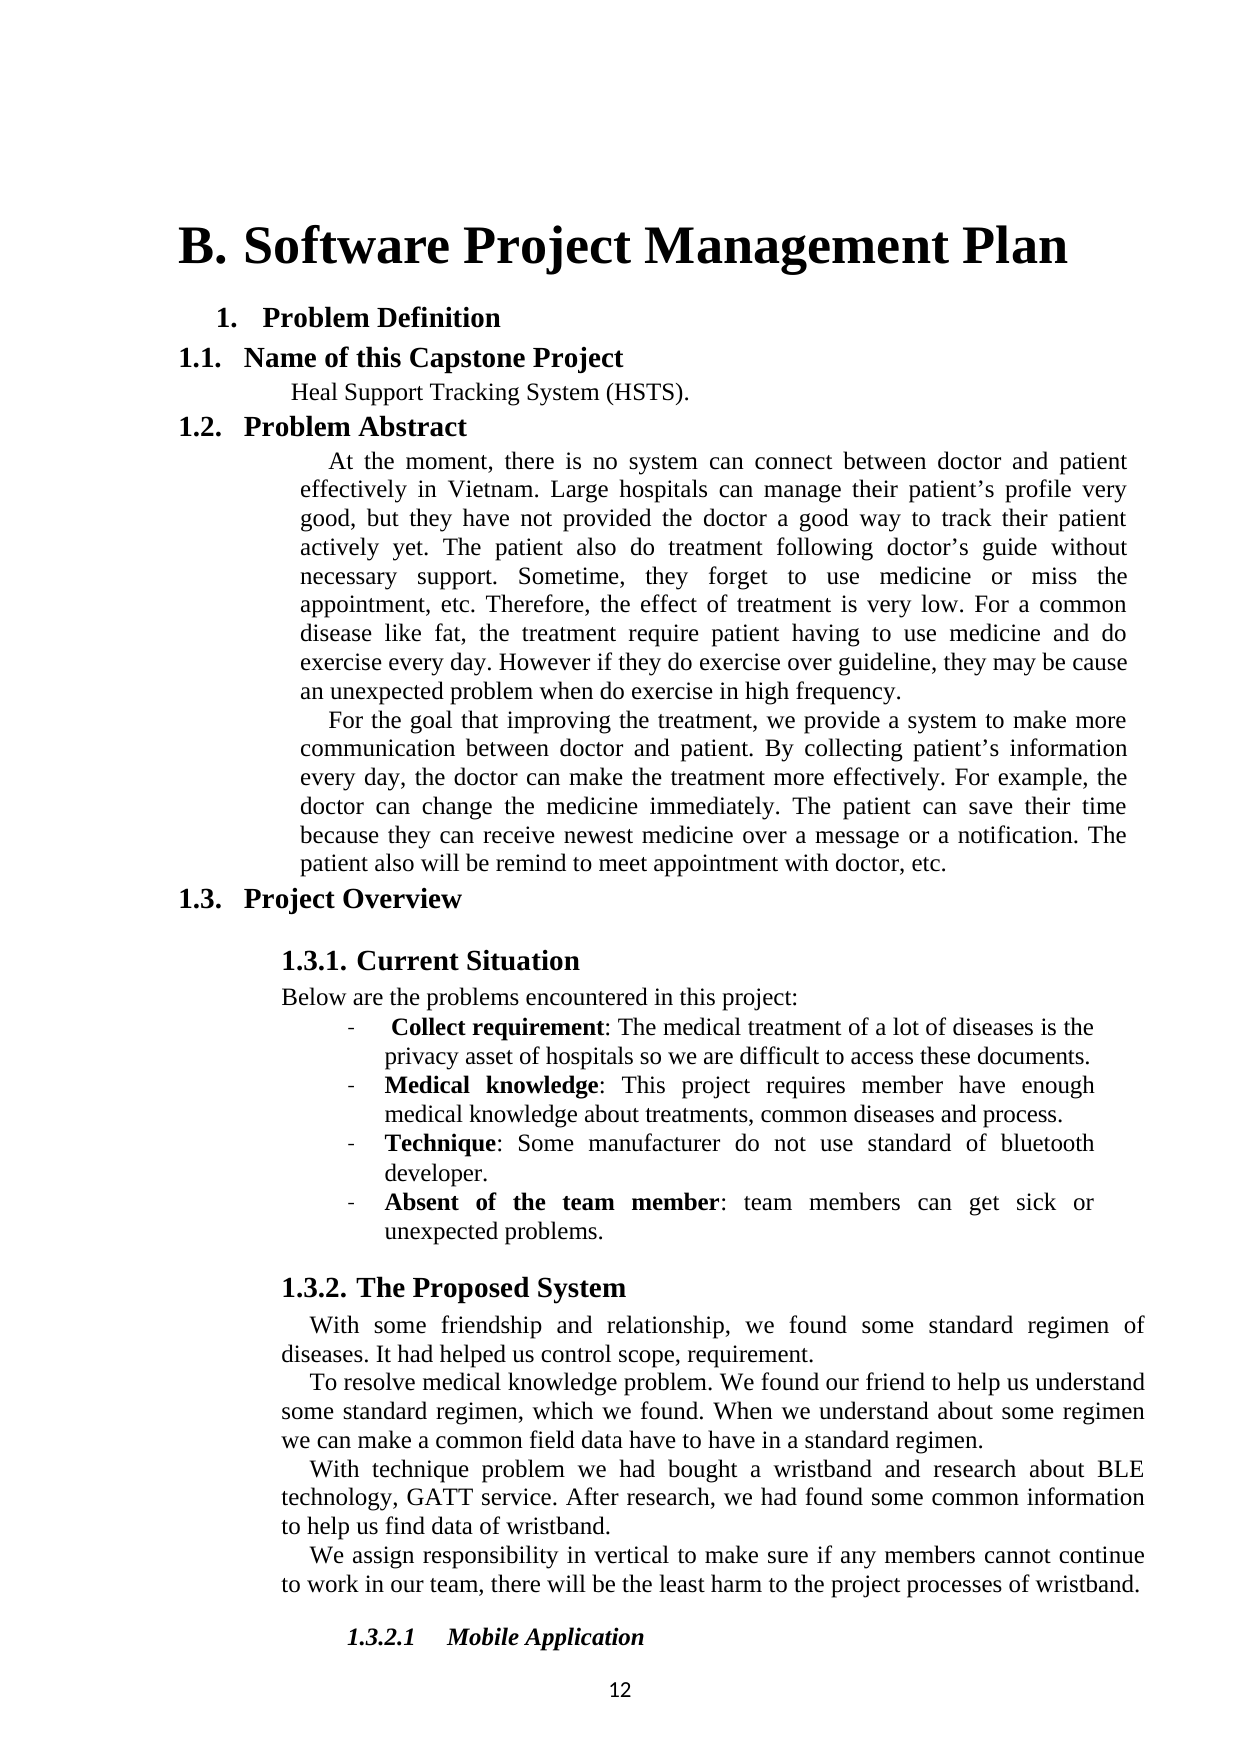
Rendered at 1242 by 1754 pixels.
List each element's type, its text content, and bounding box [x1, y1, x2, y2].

subtitle Problem Abstract [169, 409, 1146, 443]
subtitle Project Overview [169, 881, 1146, 915]
subtitle Software Project Management Plan [178, 213, 1146, 276]
list Medical knowledge: This project requires member have enough medical knowledge about treatments, common diseases and process. [347, 1070, 1095, 1128]
text Heal Support Tracking System (HSTS). [94, 377, 1143, 405]
subtitle Problem Definition [216, 301, 1146, 334]
list Absent of the team member: team members can get sick or unexpected problems. [347, 1187, 1095, 1245]
list Collect requirement: The medical treatment of a lot of diseases is the privacy asset of hospitals so we are difficult to access these documents. [347, 1012, 1095, 1070]
text For the goal that improving the treatment, we provide a system to make more communication between doctor and patient. By collecting patient’s information every day, the doctor can make the treatment more effectively. For example, the doctor can change the medicine immediately. The patient can save their time because they can receive newest medicine over a message or a notification. The patient also will be remind to meet appointment with doctor, etc. [300, 705, 1128, 877]
text With some friendship and relationship, we found some standard regimen of diseases. It had helped us control scope, requirement. [281, 1310, 1146, 1367]
text Below are the problems encountered in this project: [206, 982, 1146, 1011]
subtitle The Proposed System [281, 1270, 1146, 1304]
list Technique: Some manufacturer do not use standard of bluetooth developer. [347, 1128, 1095, 1187]
text We assign responsibility in vertical to make sure if any members cannot continue to work in our team, there will be the least harm to the project processes of wristband. [281, 1540, 1146, 1597]
subtitle Mobile Application [347, 1622, 1146, 1651]
subtitle Current Situation [281, 943, 1146, 976]
text With technique problem we had bought a wristband and research about BLE technology, GATT service. After research, we had found some common information to help us find data of wristband. [281, 1454, 1146, 1540]
subtitle Name of this Capstone Project [169, 340, 1146, 374]
text To resolve medical knowledge problem. We found our friend to help us understand some standard regimen, which we found. When we understand about some regimen we can make a common field data have to have in a standard regimen. [281, 1367, 1146, 1454]
text At the moment, there is no system can connect between doctor and patient effectively in Vietnam. Large hospitals can manage their patient’s profile very good, but they have not provided the doctor a good way to track their patient actively yet. The patient also do treatment following doctor’s guide without necessary support. Sometime, they forget to use medicine or miss the appointment, etc. Therefore, the effect of treatment is very low. For a common disease like fat, the treatment require patient having to use medicine and do exercise every day. However if they do exercise over guideline, they may be cause an unexpected problem when do exercise in high frequency. [300, 446, 1128, 704]
